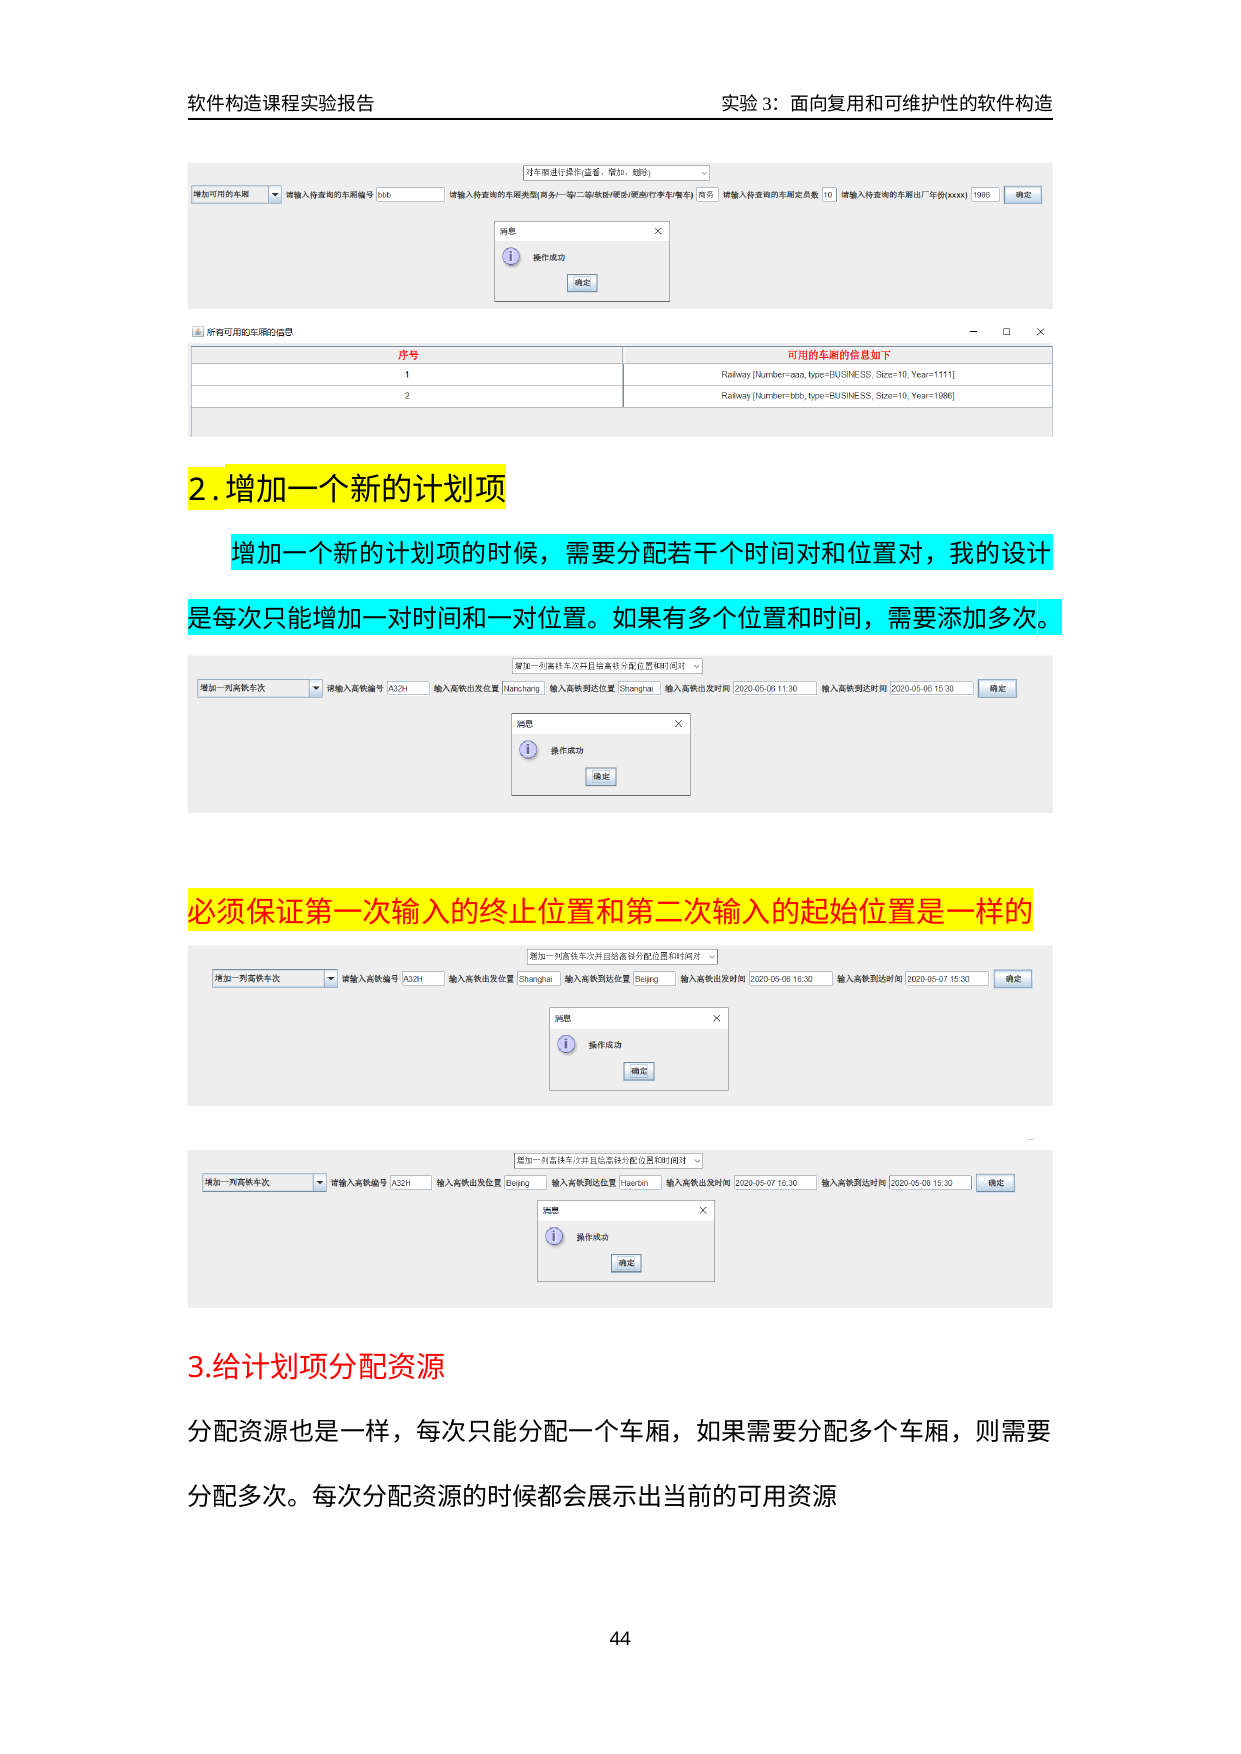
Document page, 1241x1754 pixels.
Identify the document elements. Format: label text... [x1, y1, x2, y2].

text 分配资源也是一样，每次只能分配一个车厢，如果需要分配多个车厢，则需要分配多次。每次分配资源的时候都会展示出当前的可用资源 [187, 1397, 1053, 1527]
text 2.增加一个新的计划项 [187, 454, 1053, 519]
picture [187, 324, 1053, 437]
picture [187, 162, 1053, 309]
picture [187, 942, 1053, 1106]
text 增加一个新的计划项的时候，需要分配若干个时间对和位置对，我的设计是每次只能增加一对时间和一对位置。如果有多个位置和时间，需要添加多次。 [187, 519, 1053, 649]
picture [187, 649, 1053, 813]
text 3.给计划项分配资源 [187, 1332, 1053, 1397]
picture [187, 1137, 1053, 1308]
text 必须保证第一次输入的终止位置和第二次输入的起始位置是一样的 [187, 877, 1053, 942]
